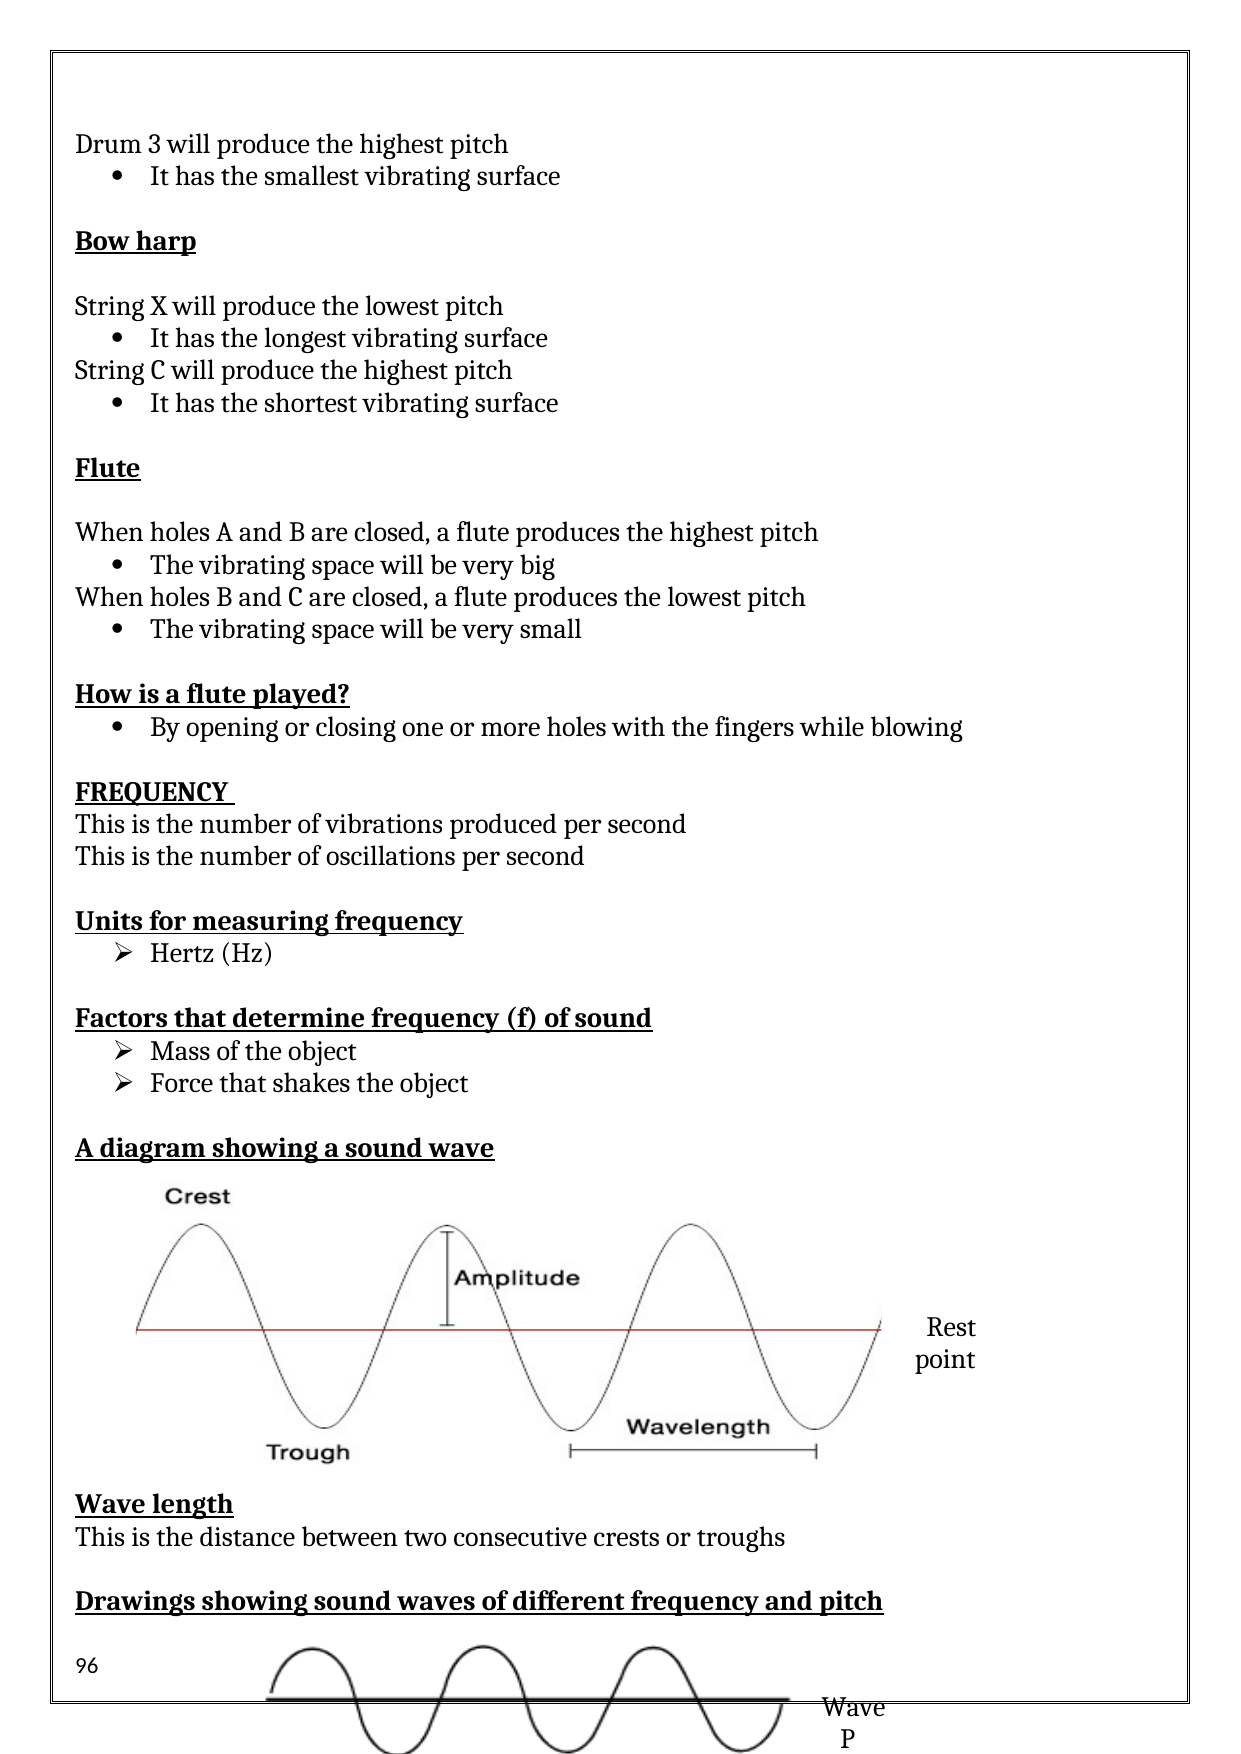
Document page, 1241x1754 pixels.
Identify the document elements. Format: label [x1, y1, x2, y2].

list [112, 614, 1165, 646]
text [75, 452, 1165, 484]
picture [135, 1181, 882, 1476]
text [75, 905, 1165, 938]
picture [264, 1704, 807, 1754]
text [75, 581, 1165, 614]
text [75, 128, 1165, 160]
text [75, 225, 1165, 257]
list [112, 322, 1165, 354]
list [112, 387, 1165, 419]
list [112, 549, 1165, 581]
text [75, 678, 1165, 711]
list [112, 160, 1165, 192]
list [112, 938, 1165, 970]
picture [264, 1637, 807, 1701]
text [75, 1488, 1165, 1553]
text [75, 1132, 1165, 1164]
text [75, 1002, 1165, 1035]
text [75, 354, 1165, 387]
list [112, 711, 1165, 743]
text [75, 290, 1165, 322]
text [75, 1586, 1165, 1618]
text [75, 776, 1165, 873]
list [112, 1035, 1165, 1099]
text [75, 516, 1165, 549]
